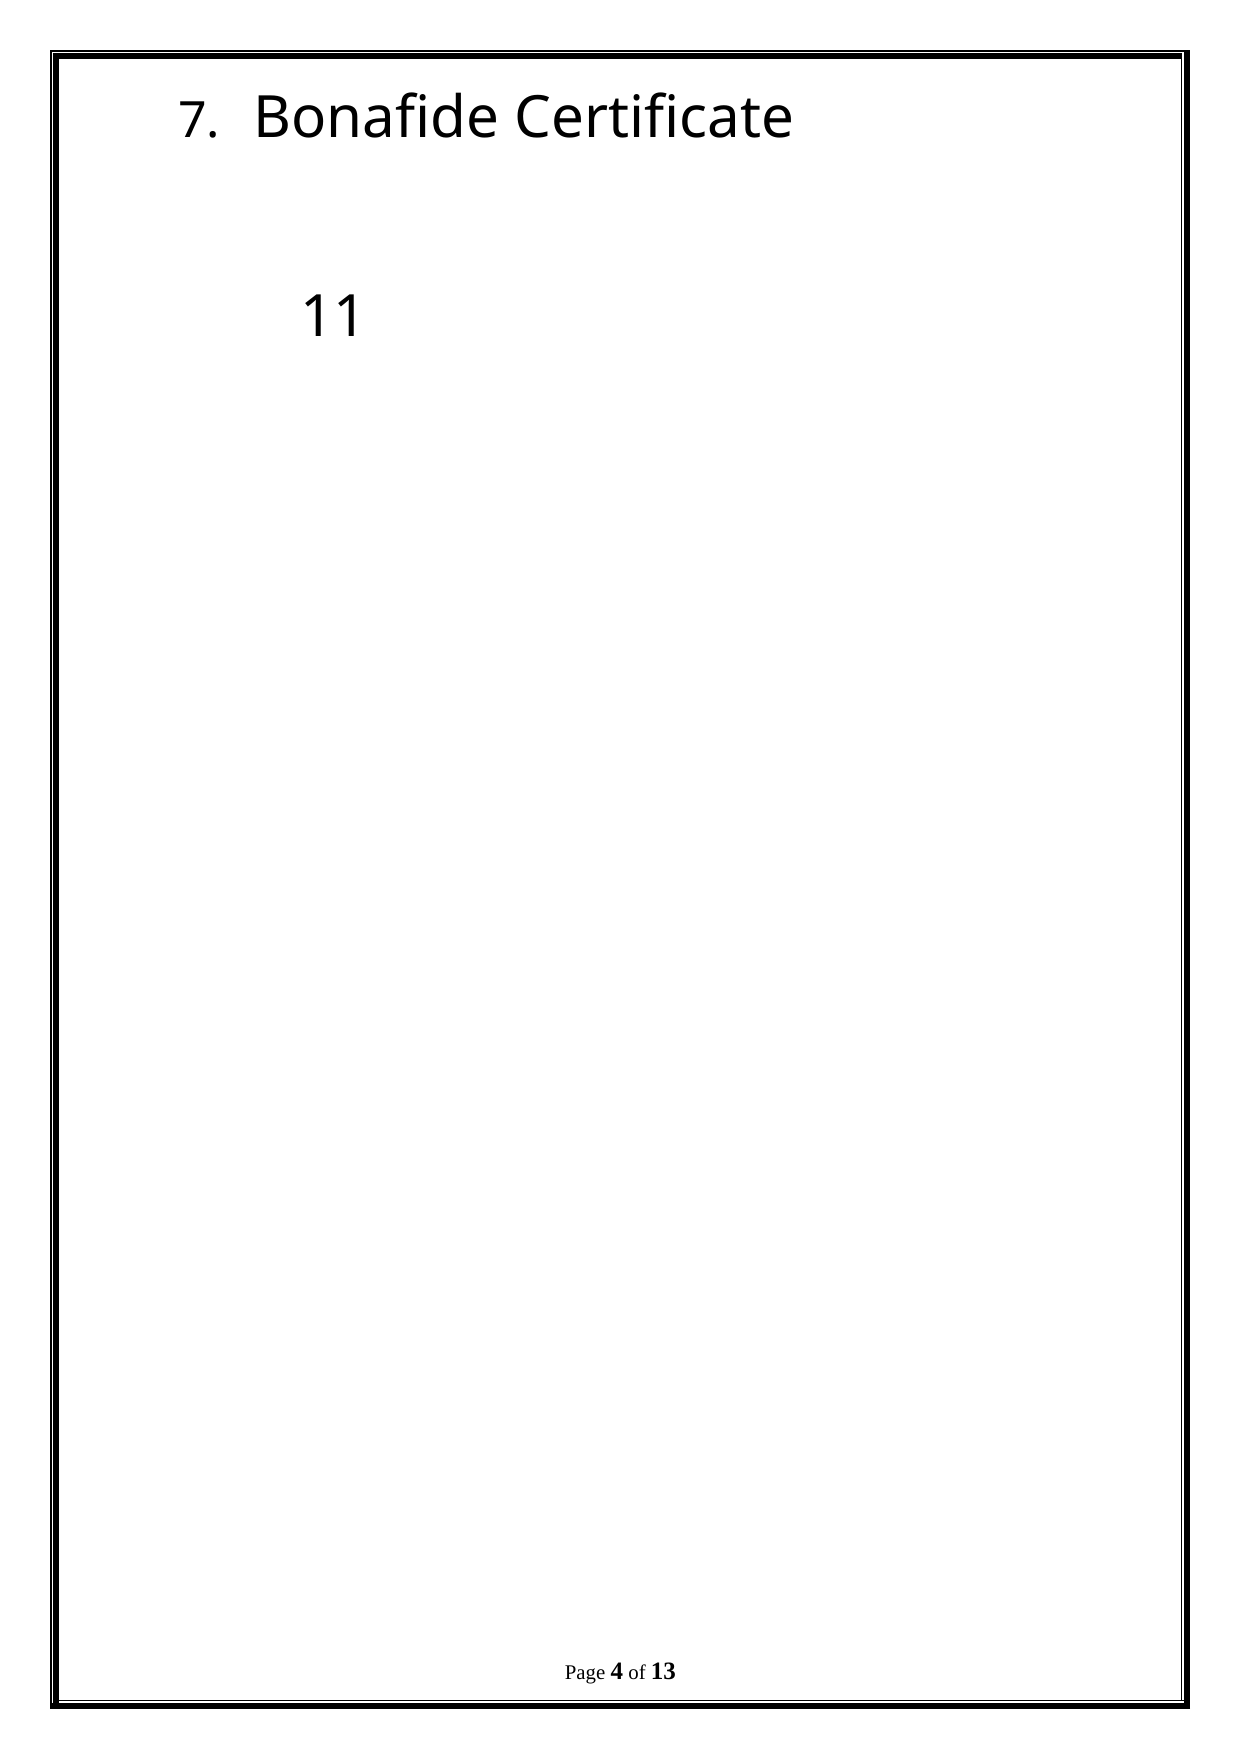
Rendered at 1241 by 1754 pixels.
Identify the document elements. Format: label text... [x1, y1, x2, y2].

list Bonafide Certificate 11 [178, 75, 1026, 353]
